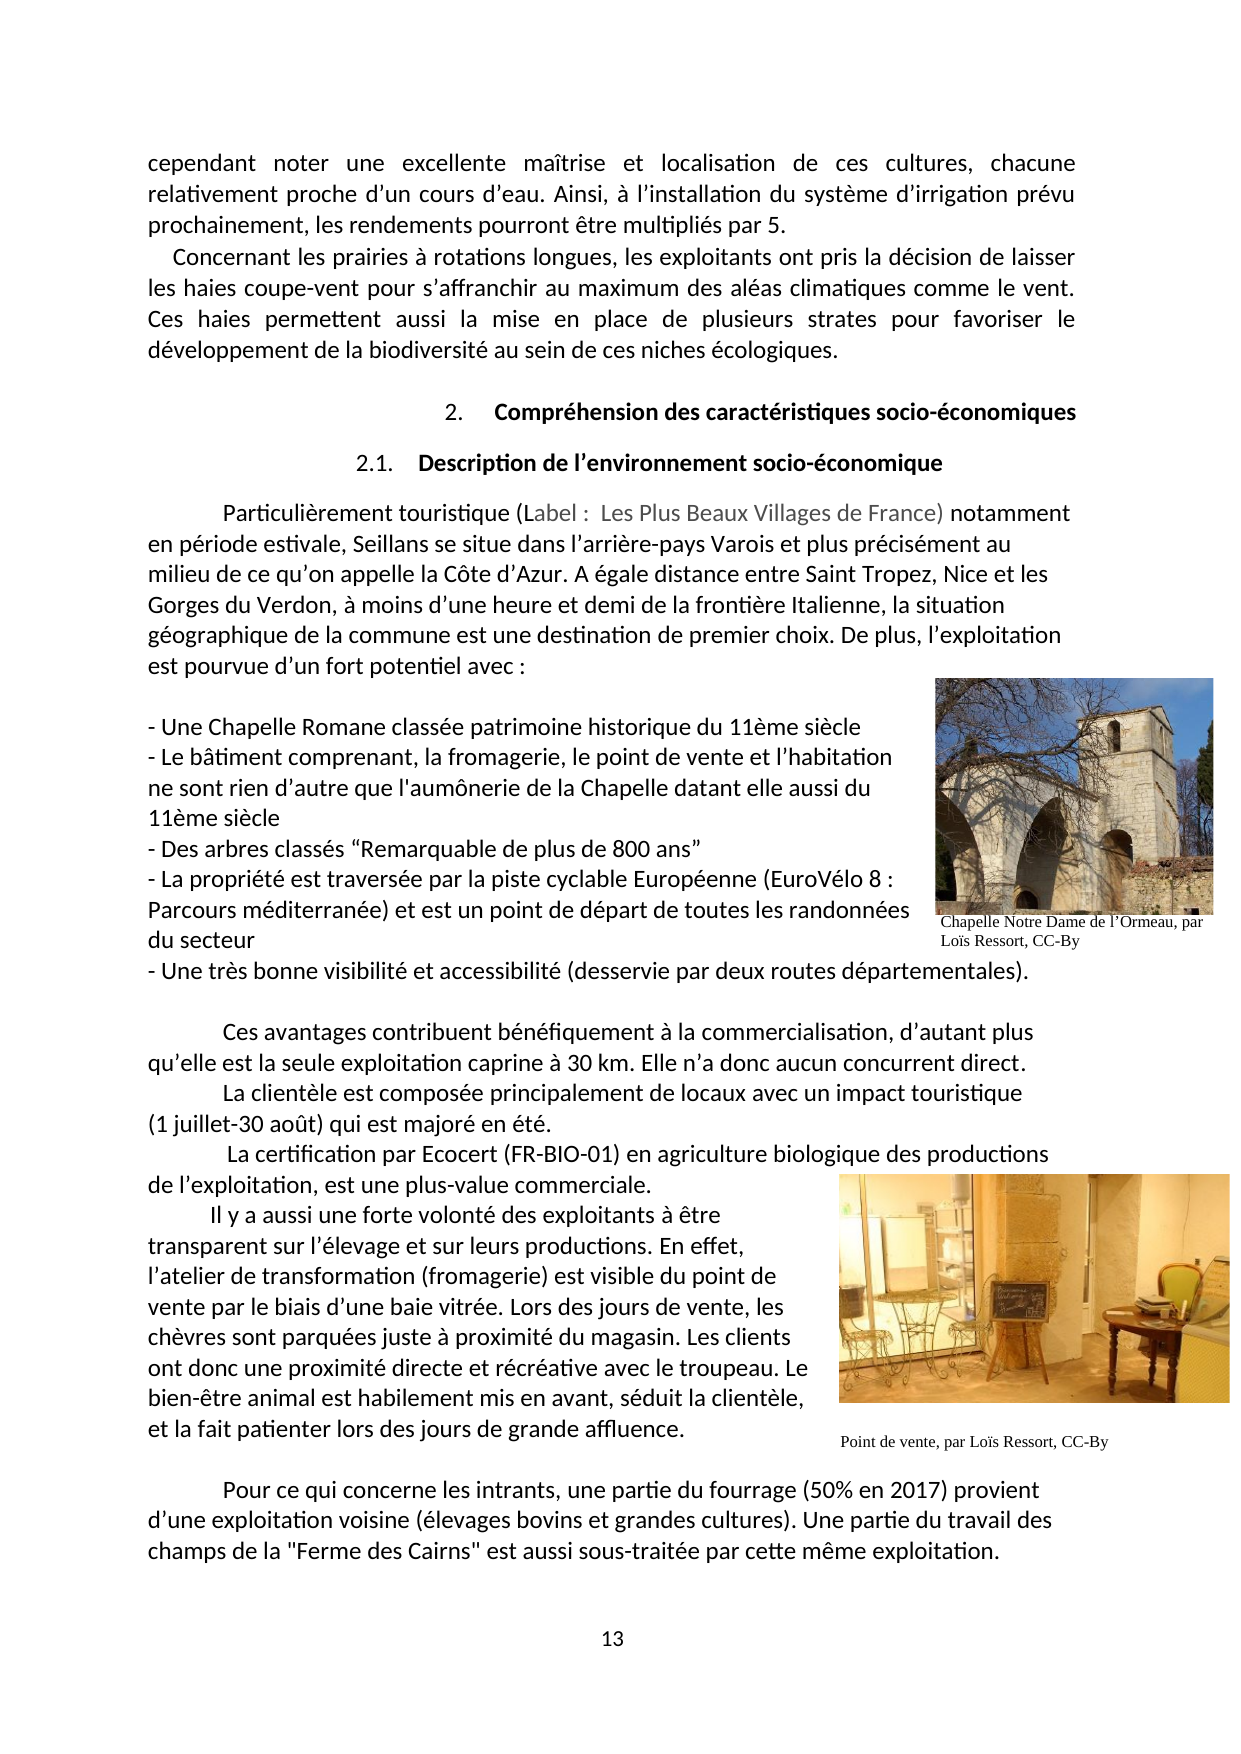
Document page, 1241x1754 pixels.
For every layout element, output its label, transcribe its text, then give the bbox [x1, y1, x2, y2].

text Concernant les prairies à rotations longues, les exploitants ont pris la décision de laisser les haies coupe-vent pour s’affranchir au maximum des aléas climatiques comme le vent. Ces haies permettent aussi la mise en place de plusieurs strates pour favoriser le développement de la biodiversité au sein de ces niches écologiques. [148, 241, 1077, 364]
list Compréhension des caractéristiques socio-économiques [148, 396, 1077, 426]
list Description de l’environnement socio-économique [356, 447, 1077, 477]
picture [935, 678, 1214, 915]
text Ces avantages contribuent bénéfiquement à la commercialisation, d’autant plus qu’elle est la seule exploitation caprine à 30 km. Elle n’a donc aucun concurrent direct. La clientèle est composée principalement de locaux avec un impact touristique (1 juillet-30 août) qui est majoré en été. La certification par Ecocert (FR-BIO-01) en agriculture biologique des productions de l’exploitation, est une plus-value commerciale. Il y a aussi une forte volonté des exploitants à être transparent sur l’élevage et sur leurs productions. En effet, l’atelier de transformation (fromagerie) est visible du point de vente par le biais d’une baie vitrée. Lors des jours de vente, les chèvres sont parquées juste à proximité du magasin. Les clients ont donc une proximité directe et récréative avec le troupeau. Le bien-être animal est habilement mis en avant, séduit la clientèle, et la fait patienter lors des jours de grande affluence. [148, 986, 1077, 1474]
text Particulièrement touristique (Label : Les Plus Beaux Villages de France) notamment en période estivale, Seillans se situe dans l’arrière-pays Varois et plus précisément au milieu de ce qu’on appelle la Côte d’Azur. A égale distance entre Saint Tropez, Nice et les Gorges du Verdon, à moins d’une heure et demi de la frontière Italienne, la situation géographique de la commune est une destination de premier choix. De plus, l’exploitation est pourvue d’un fort potentiel avec : [148, 497, 1077, 680]
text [148, 1474, 1077, 1566]
text - Une Chapelle Romane classée patrimoine historique du 11ème siècle - Le bâtiment comprenant, la fromagerie, le point de vente et l’habitation ne sont rien d’autre que l'aumônerie de la Chapelle datant elle aussi du 11ème siècle - Des arbres classés “Remarquable de plus de 800 ans” - La propriété est traversée par la piste cyclable Européenne (EuroVélo 8 : Parcours méditerranée) et est un point de départ de toutes les randonnées du secteur - Une très bonne visibilité et accessibilité (desservie par deux routes départementales). [148, 680, 1077, 986]
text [148, 148, 1077, 240]
picture [839, 1174, 1230, 1403]
